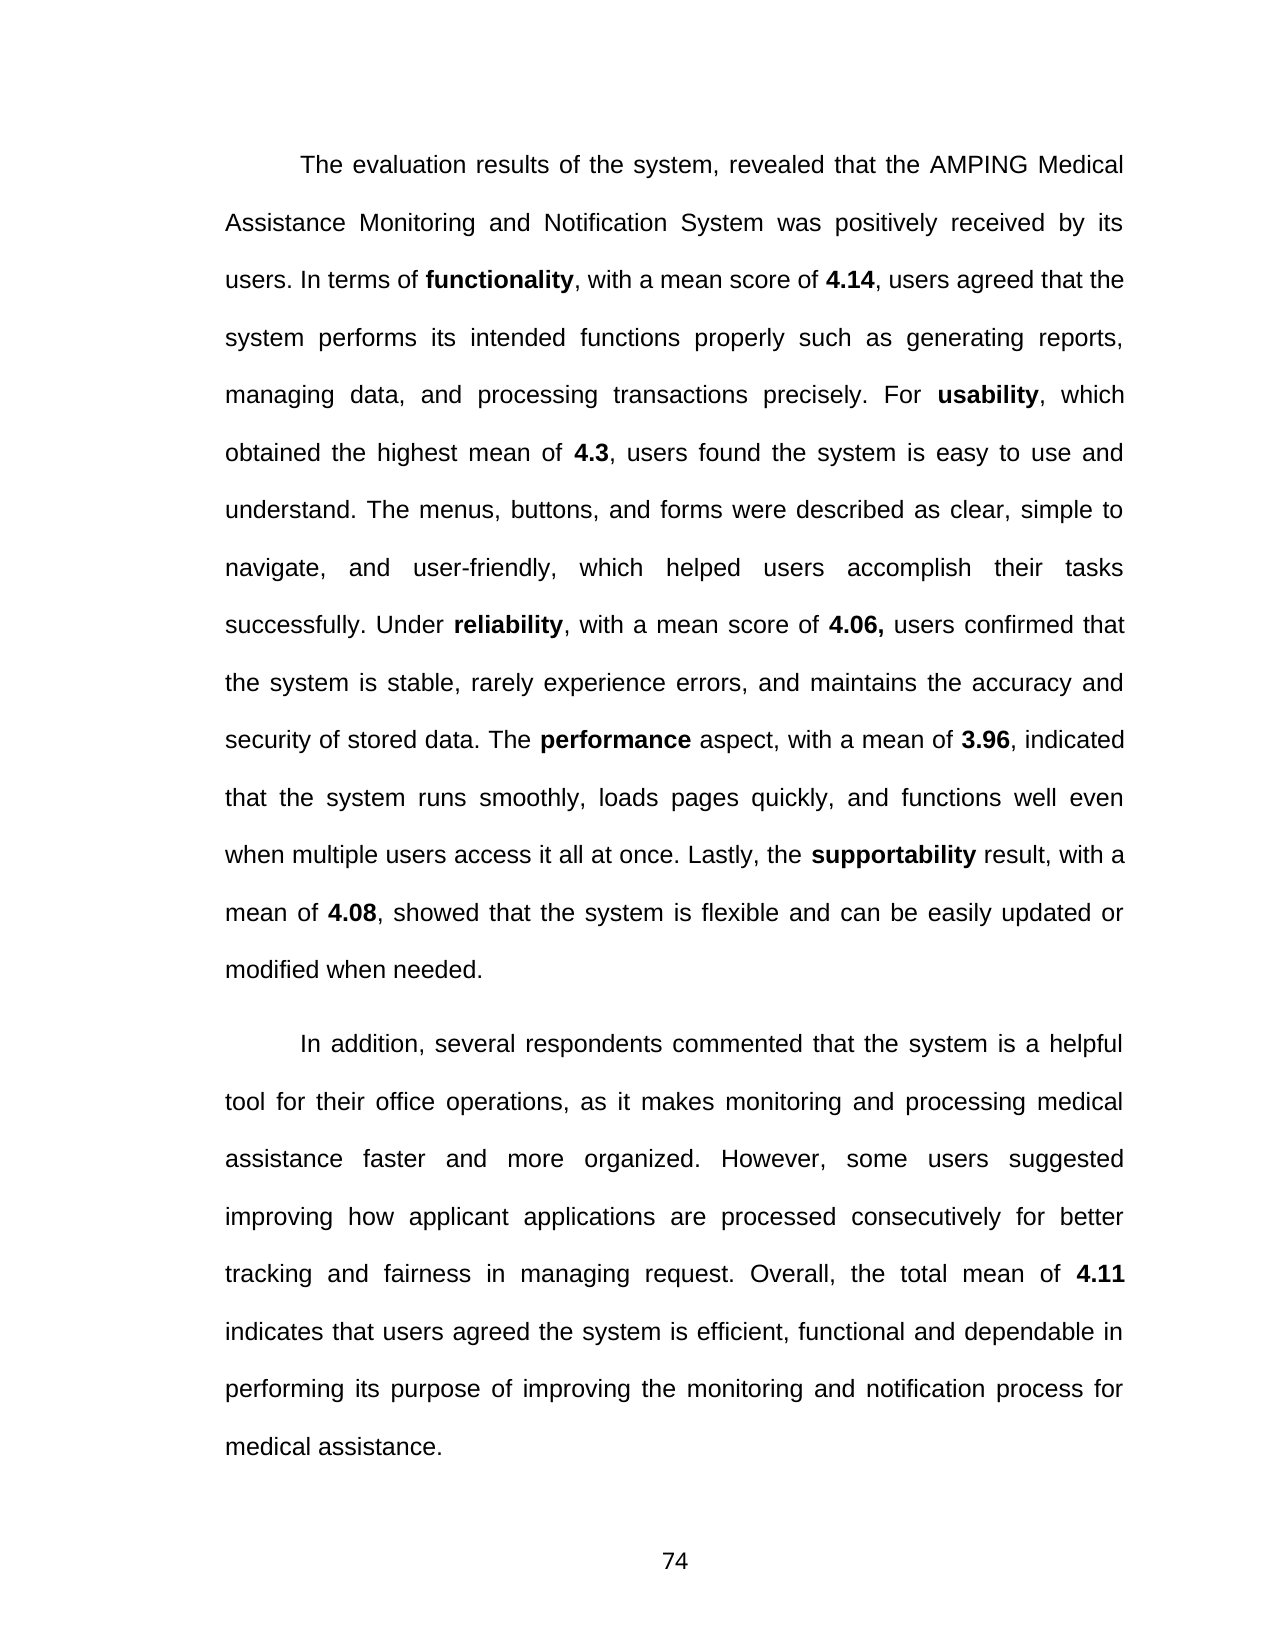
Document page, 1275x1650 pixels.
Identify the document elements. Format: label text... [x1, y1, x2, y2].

text In addition, several respondents commented that the system is a helpful tool for their office operations, as it makes monitoring and processing medical assistance faster and more organized. However, some users suggested improving how applicant applications are processed consecutively for better tracking and fairness in managing request. Overall, the total mean of 4.11 indicates that users agreed the system is efficient, functional and dependable in performing its purpose of improving the monitoring and notification process for medical assistance. [225, 1029, 1125, 1460]
text The evaluation results of the system, revealed that the AMPING Medical Assistance Monitoring and Notification System was positively received by its users. In terms of functionality, with a mean score of 4.14, users agreed that the system performs its intended functions properly such as generating reports, managing data, and processing transactions precisely. For usability, which obtained the highest mean of 4.3, users found the system is easy to use and understand. The menus, buttons, and forms were described as clear, simple to navigate, and user-friendly, which helped users accomplish their tasks successfully. Under reliability, with a mean score of 4.06, users confirmed that the system is stable, rarely experience errors, and maintains the accuracy and security of stored data. The performance aspect, with a mean of 3.96, indicated that the system runs smoothly, loads pages quickly, and functions well even when multiple users access it all at once. Lastly, the supportability result, with a mean of 4.08, showed that the system is flexible and can be easily updated or modified when needed. [225, 150, 1125, 984]
